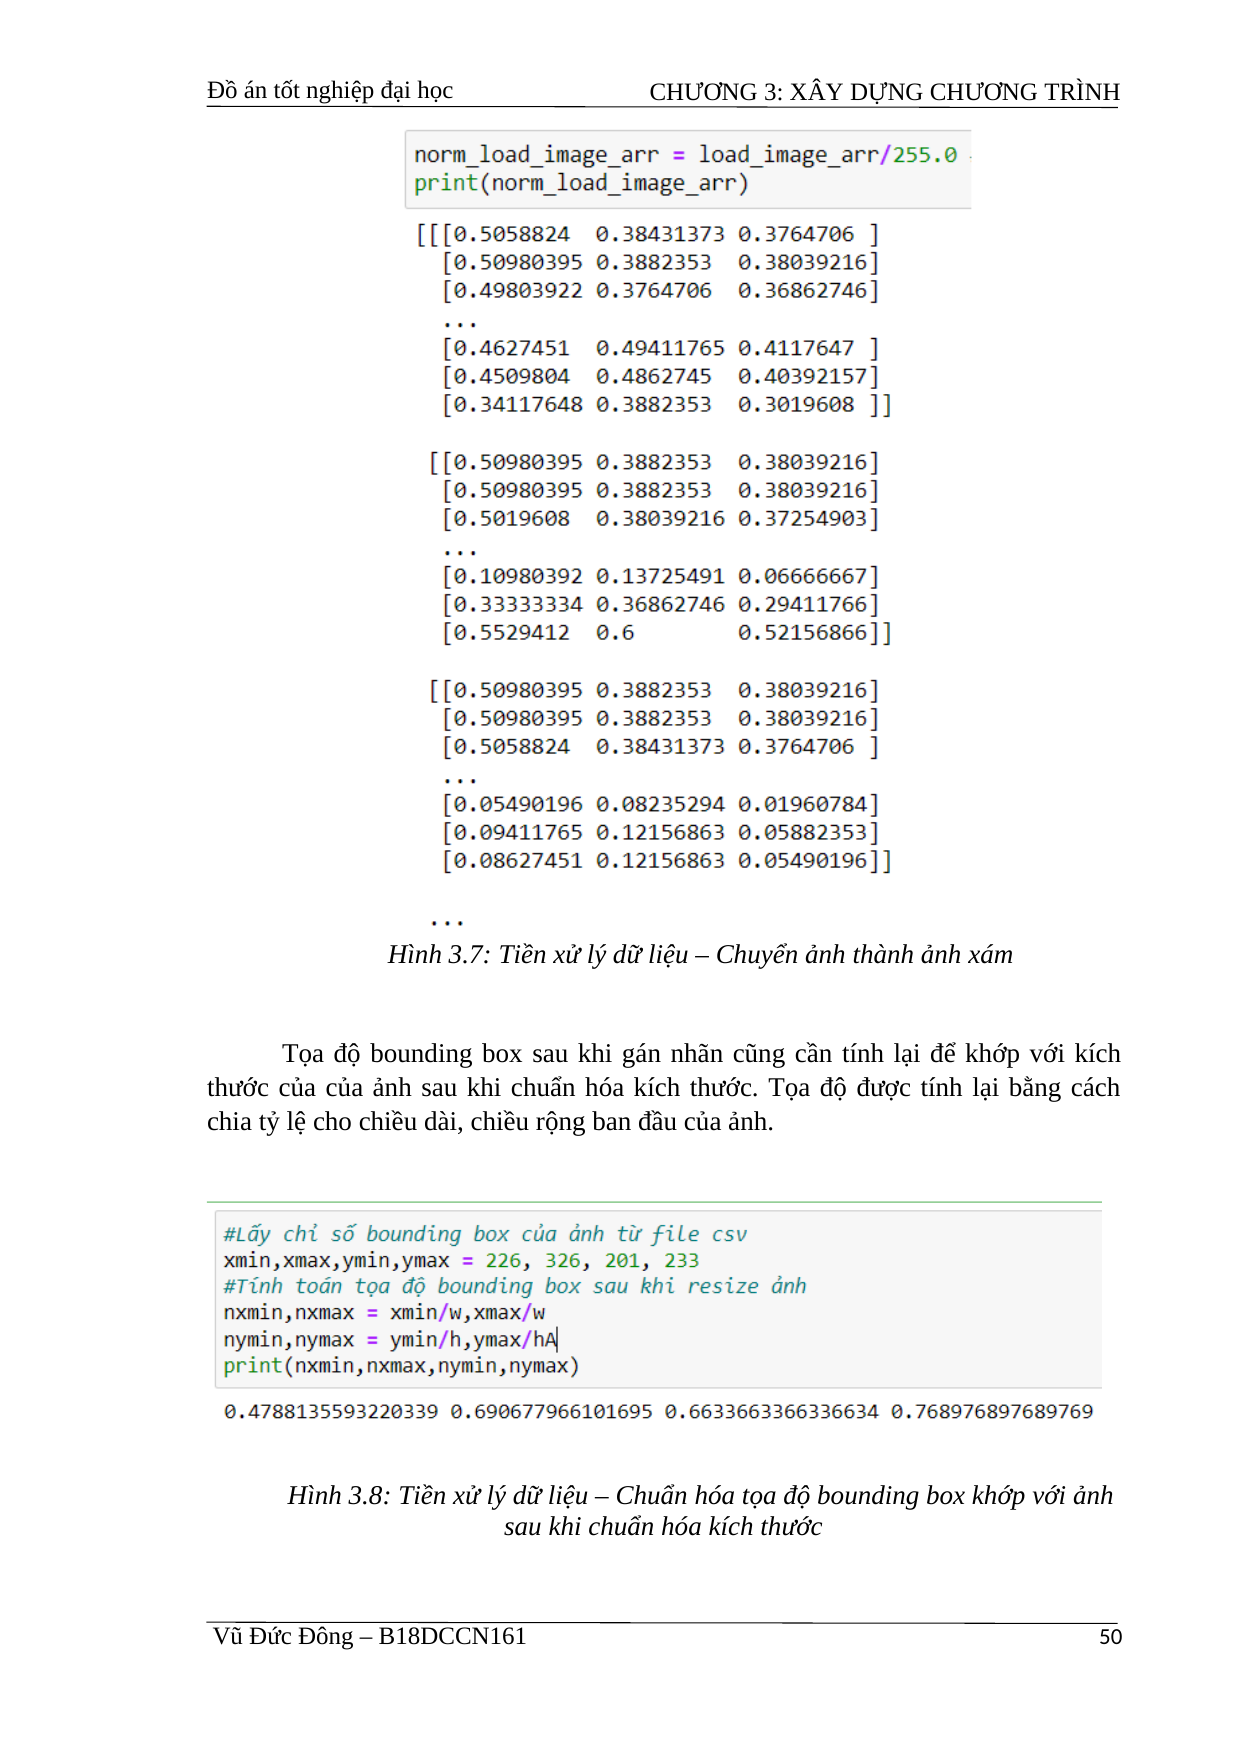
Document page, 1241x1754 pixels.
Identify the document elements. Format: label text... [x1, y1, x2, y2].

picture [397, 118, 972, 939]
text Hình 3.8: Tiền xử lý dữ liệu – Chuẩn hóa tọa độ bounding box khớp với ảnh sau khi chuẩn hóa kích thước [207, 1479, 1122, 1541]
picture [206, 1188, 1102, 1432]
text Hình 3.7: Tiền xử lý dữ liệu – Chuyển ảnh thành ảnh xám [207, 939, 1122, 970]
list Tọa độ bounding box sau khi gán nhãn cũng cần tính lại để khớp với kích thước của của ảnh sau khi chuẩn hóa kích thước. Tọa độ được tính lại bằng cách chia tỷ lệ cho chiều dài, chiều rộng ban đầu của ảnh. [207, 1037, 1122, 1136]
